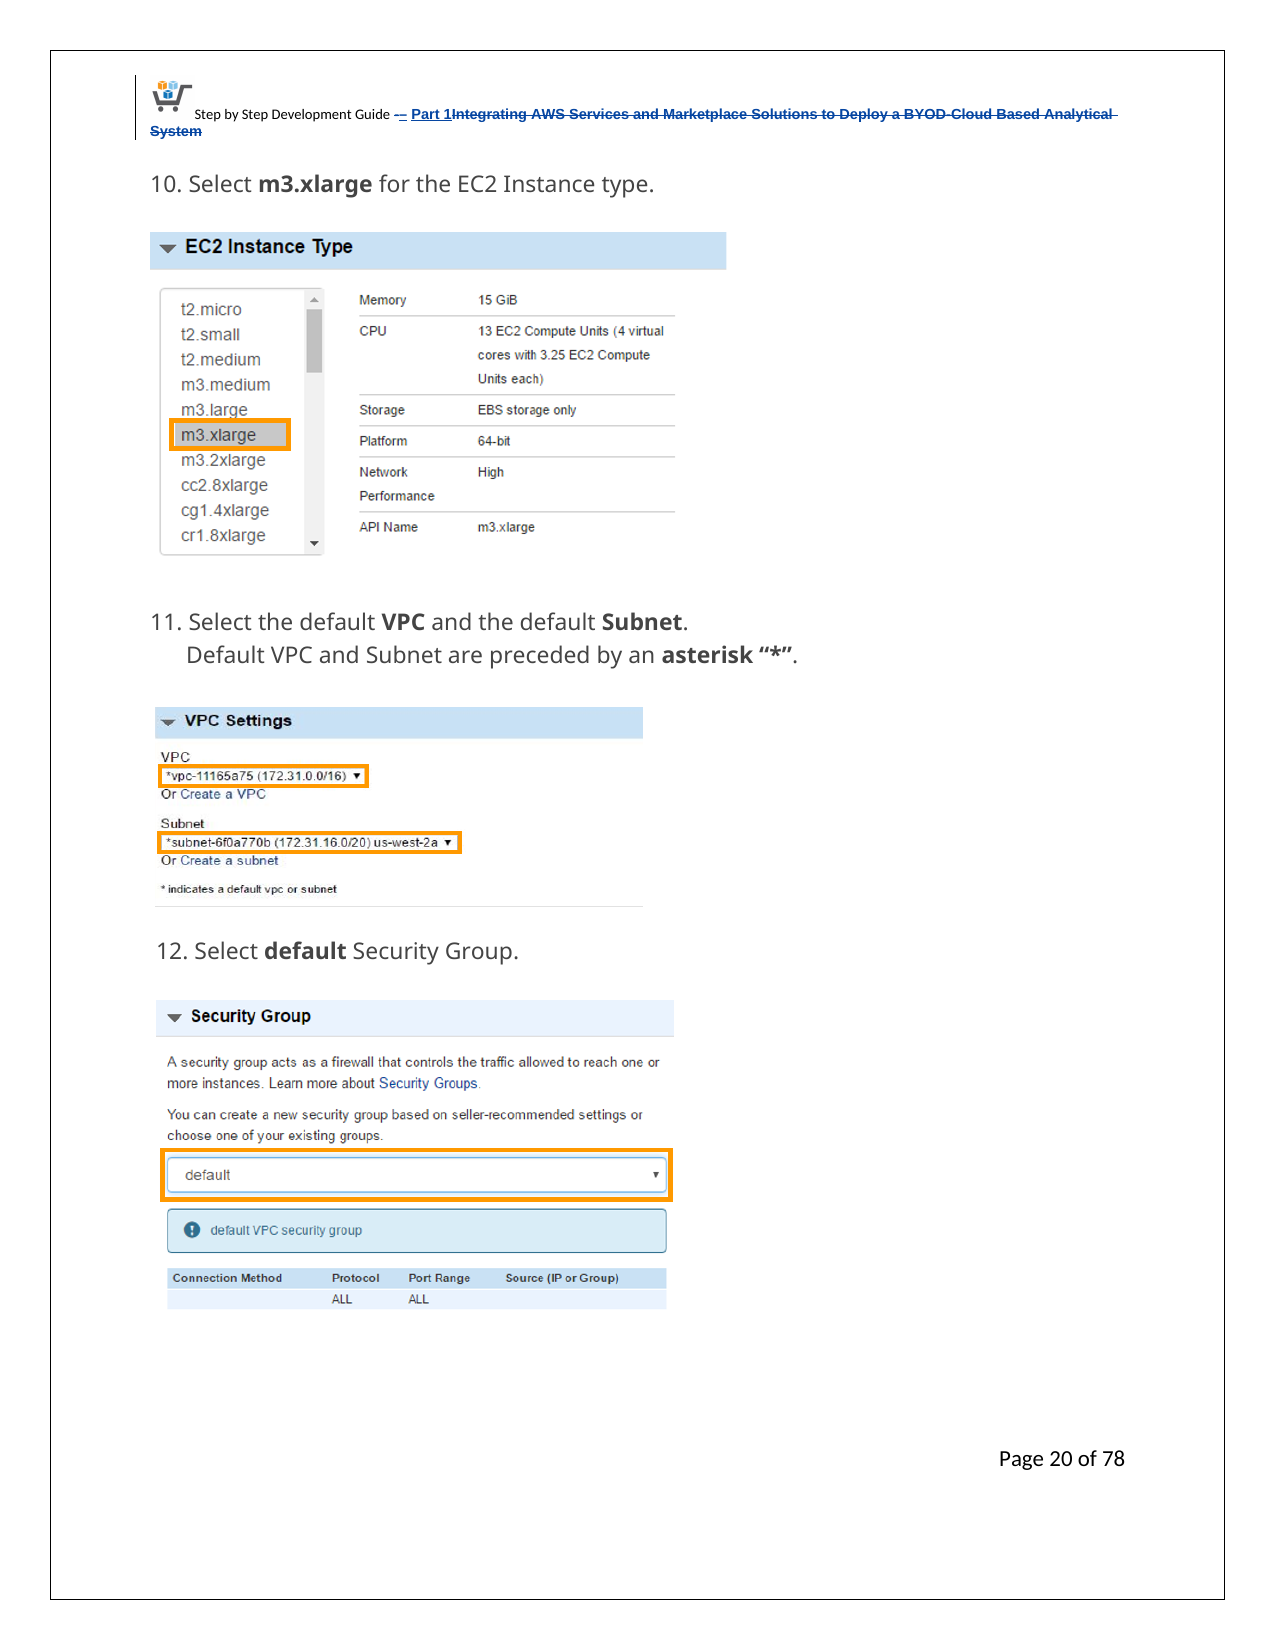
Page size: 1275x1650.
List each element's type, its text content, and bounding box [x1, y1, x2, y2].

picture [155, 707, 643, 907]
picture [150, 75, 195, 120]
picture [150, 232, 727, 572]
text Default VPC and Subnet are preceded by an asterisk “*”. [180, 639, 1125, 671]
text 12. Select default Security Group. [150, 935, 1125, 966]
picture [156, 1000, 679, 1317]
text 11. Select the default VPC and the default Subnet. [150, 606, 1125, 637]
text 10. Select m3.xlarge for the EC2 Instance type. [150, 168, 1125, 199]
